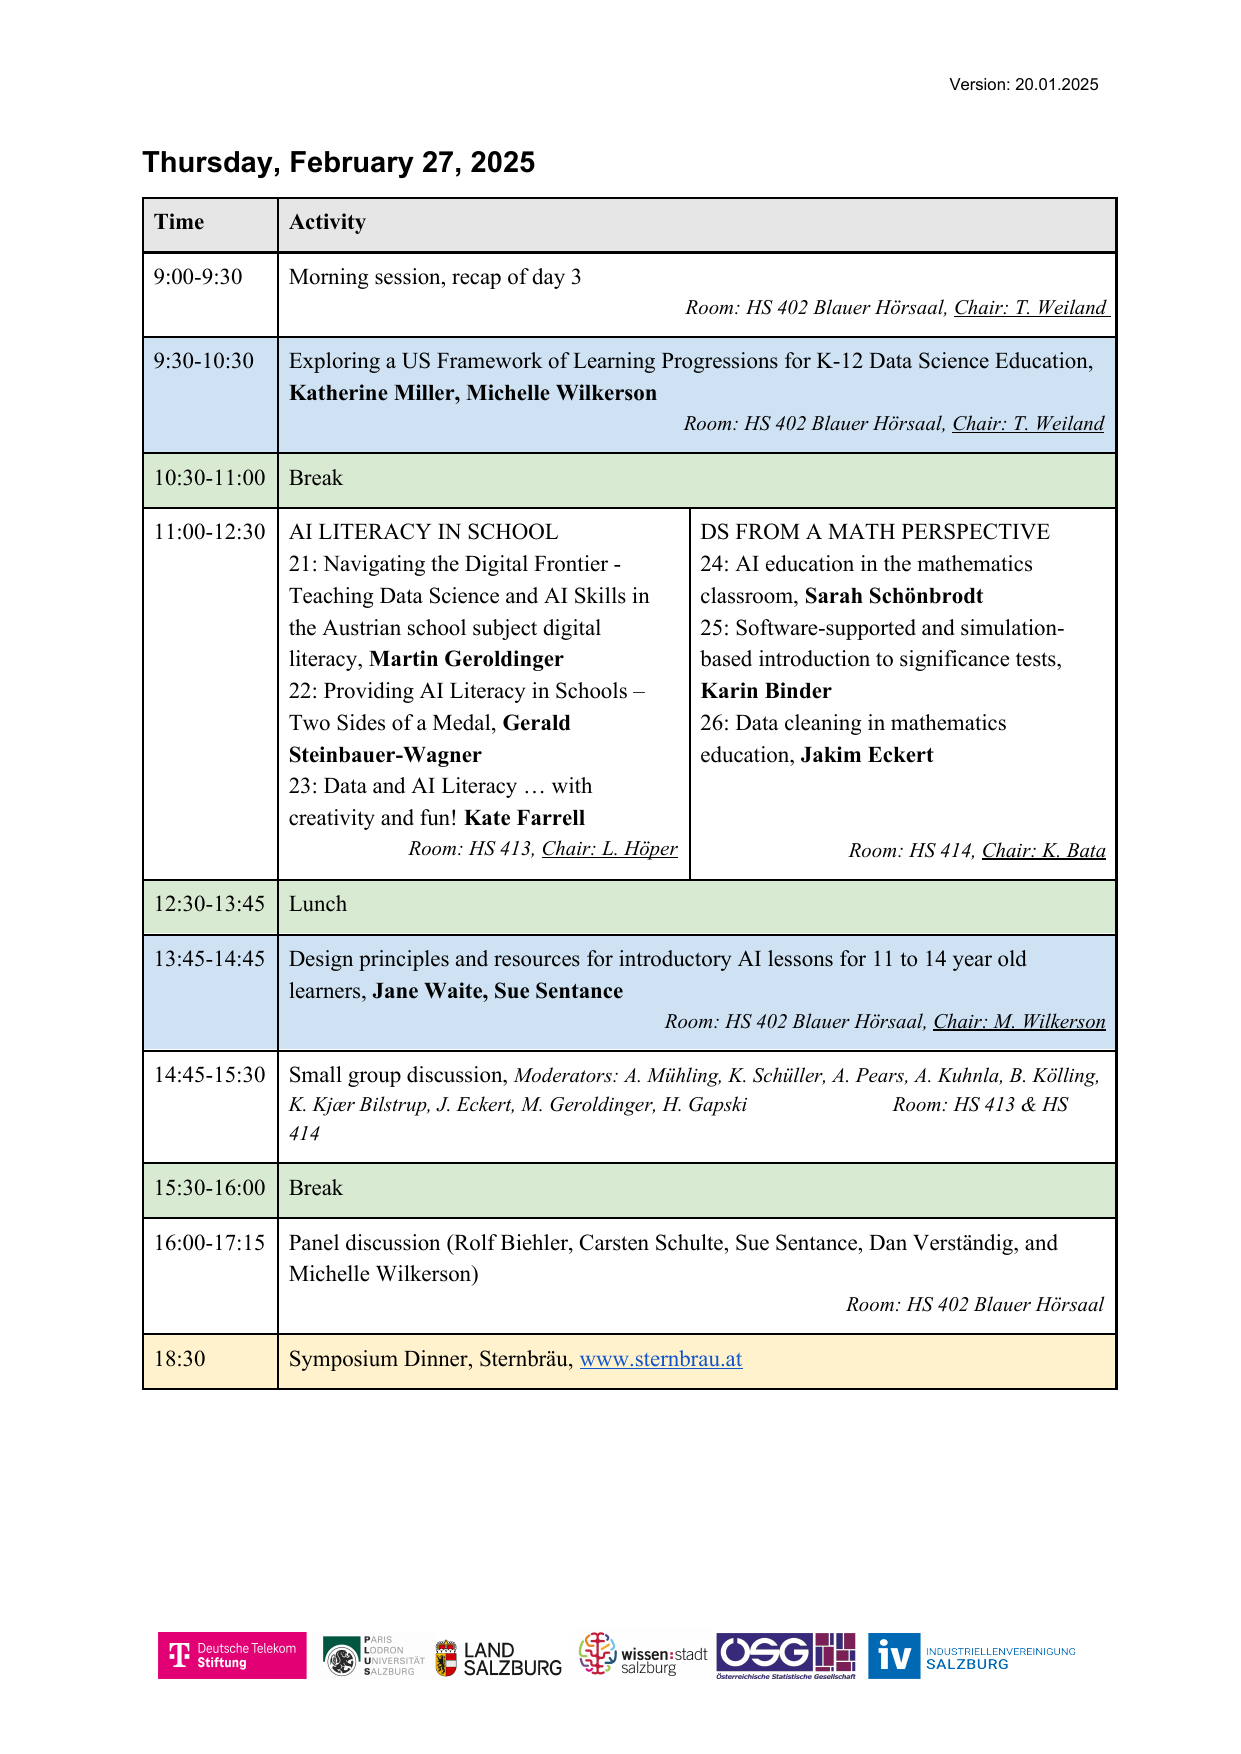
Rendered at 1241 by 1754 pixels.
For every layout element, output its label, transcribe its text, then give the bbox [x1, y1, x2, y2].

table_cell AI LITERACY IN SCHOOL 21: Navigating the Digital Frontier - Teaching Data Science and AI Skills in the Austrian school subject digital literacy, Martin Geroldinger 22: Providing AI Literacy in Schools – Two Sides of a Medal, Gerald Steinbauer-Wagner 23: Data and AI Literacy … with creativity and fun! Kate Farrell Room: HS 413, Chair: L. Höper [279, 509, 689, 878]
table_cell Symposium Dinner, Sternbräu, www.sternbrau.at [279, 1335, 1115, 1388]
table_cell Morning session, recap of day 3 Room: HS 402 Blauer Hörsaal, Chair: T. Weiland [279, 254, 1115, 336]
table_cell DS FROM A MATH PERSPECTIVE 24: AI education in the mathematics classroom, Sarah Schönbrodt 25: Software-supported and simulation-based introduction to significance tests, Karin Binder 26: Data cleaning in mathematics education, Jakim Eckert Room: HS 414, Chair: K. Bata [691, 509, 1115, 878]
table_cell 12:30-13:45 [144, 881, 277, 933]
table_cell 9:00-9:30 [144, 254, 277, 336]
subtitle Thursday, February 27, 2025 [142, 146, 1098, 179]
picture [569, 1628, 856, 1679]
table_cell 13:45-14:45 [144, 936, 277, 1049]
picture [313, 1632, 563, 1679]
table_cell Lunch [279, 881, 1115, 933]
table_cell Design principles and resources for introductory AI lessons for 11 to 14 year old learners, Jane Waite, Sue Sentance Room: HS 402 Blauer Hörsaal, Chair: M. Wilkerson [279, 936, 1115, 1049]
table_cell Break [279, 1164, 1115, 1217]
table_cell 14:45-15:30 [144, 1052, 277, 1162]
table_header Activity [279, 199, 1115, 251]
table_cell 11:00-12:30 [144, 509, 277, 878]
table_header Time [144, 199, 277, 251]
picture [868, 1633, 1083, 1679]
table_cell 16:00-17:15 [144, 1219, 277, 1333]
table_cell 9:30-10:30 [144, 338, 277, 452]
picture [158, 1632, 307, 1679]
table_cell Break [279, 454, 1115, 507]
table_cell 10:30-11:00 [144, 454, 277, 507]
table_cell Exploring a US Framework of Learning Progressions for K-12 Data Science Education, Katherine Miller, Michelle Wilkerson Room: HS 402 Blauer Hörsaal, Chair: T. Weiland [279, 338, 1115, 452]
table_cell Small group discussion, Moderators: A. Mühling, K. Schüller, A. Pears, A. Kuhnla, B. Kölling, K. Kjær Bilstrup, J. Eckert, M. Geroldinger, H. Gapski Room: HS 413 & HS 414 [279, 1052, 1115, 1162]
table_cell 18:30 [144, 1335, 277, 1388]
table_cell 15:30-16:00 [144, 1164, 277, 1217]
table_cell Panel discussion (Rolf Biehler, Carsten Schulte, Sue Sentance, Dan Verständig, and Michelle Wilkerson) Room: HS 402 Blauer Hörsaal [279, 1219, 1115, 1333]
